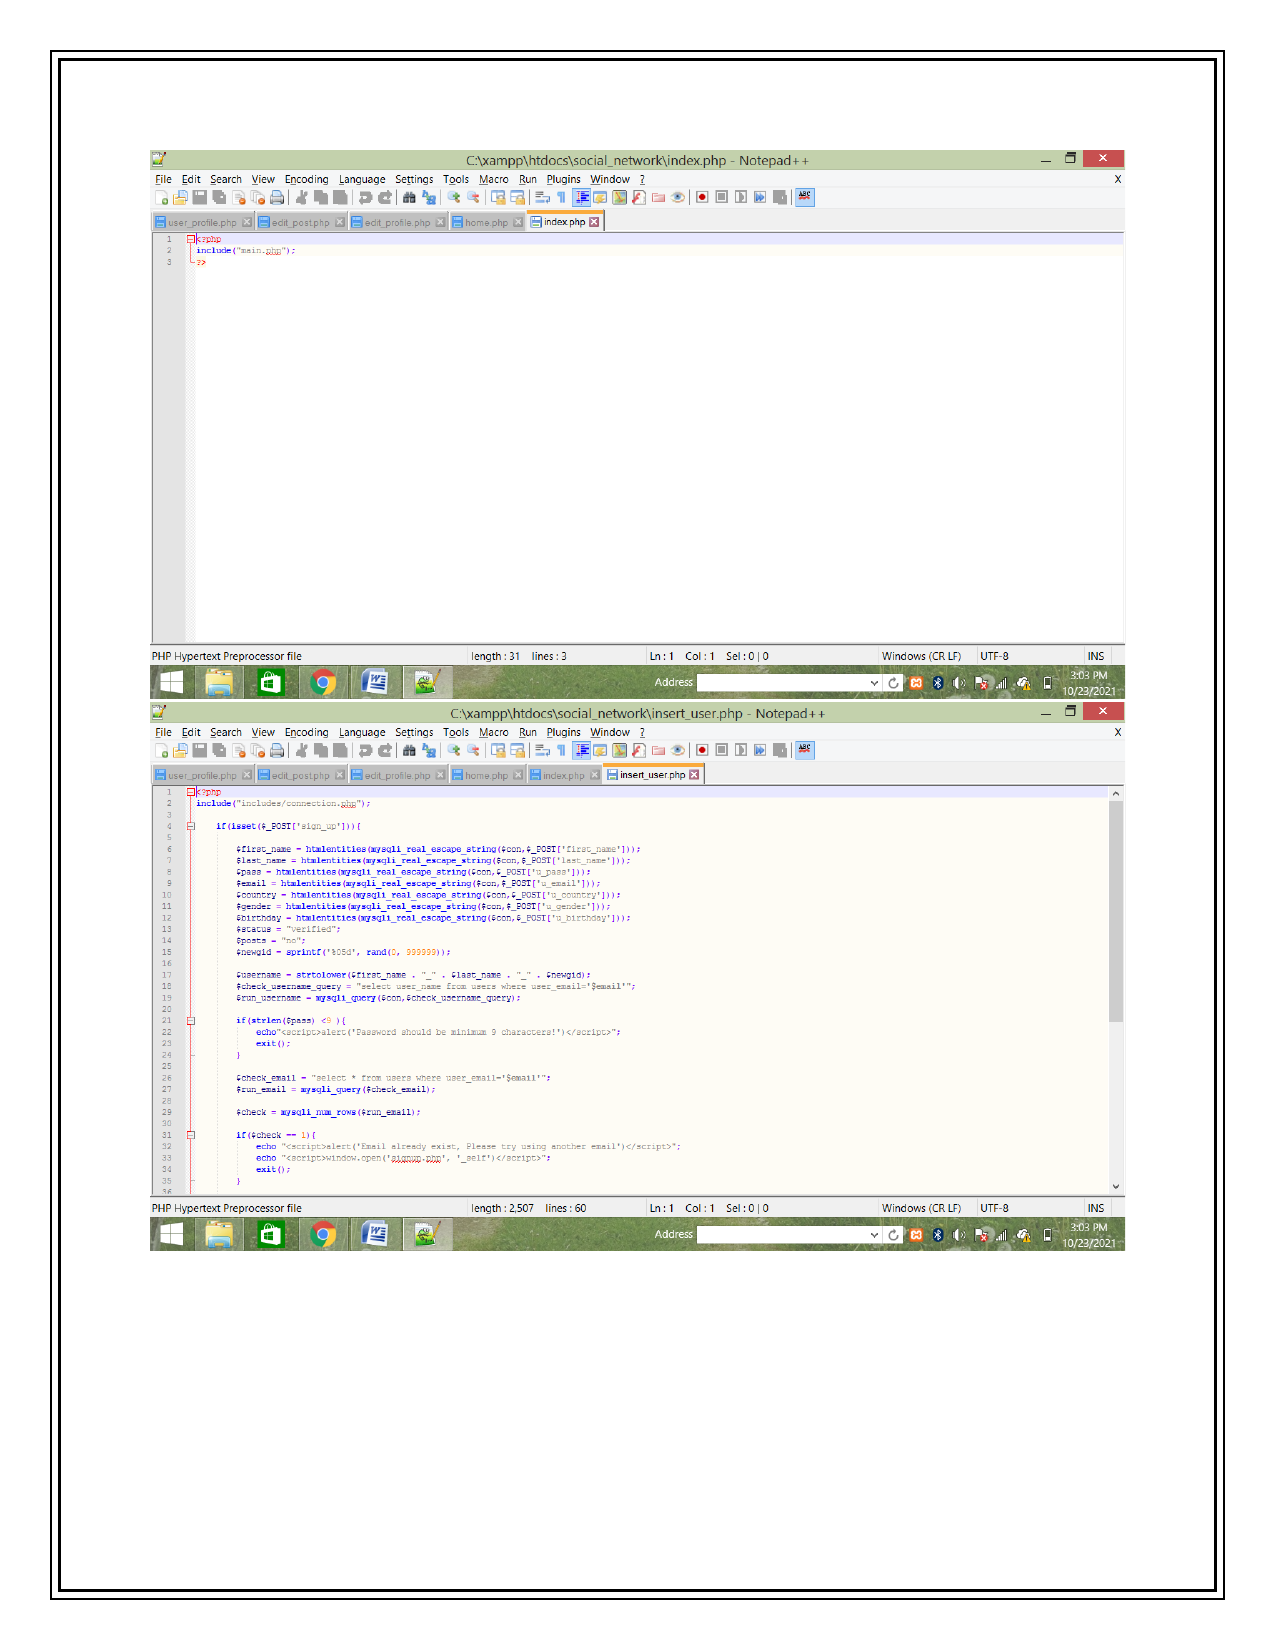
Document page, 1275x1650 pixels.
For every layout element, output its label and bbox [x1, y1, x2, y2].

picture [150, 702, 1125, 1251]
picture [150, 150, 1125, 699]
